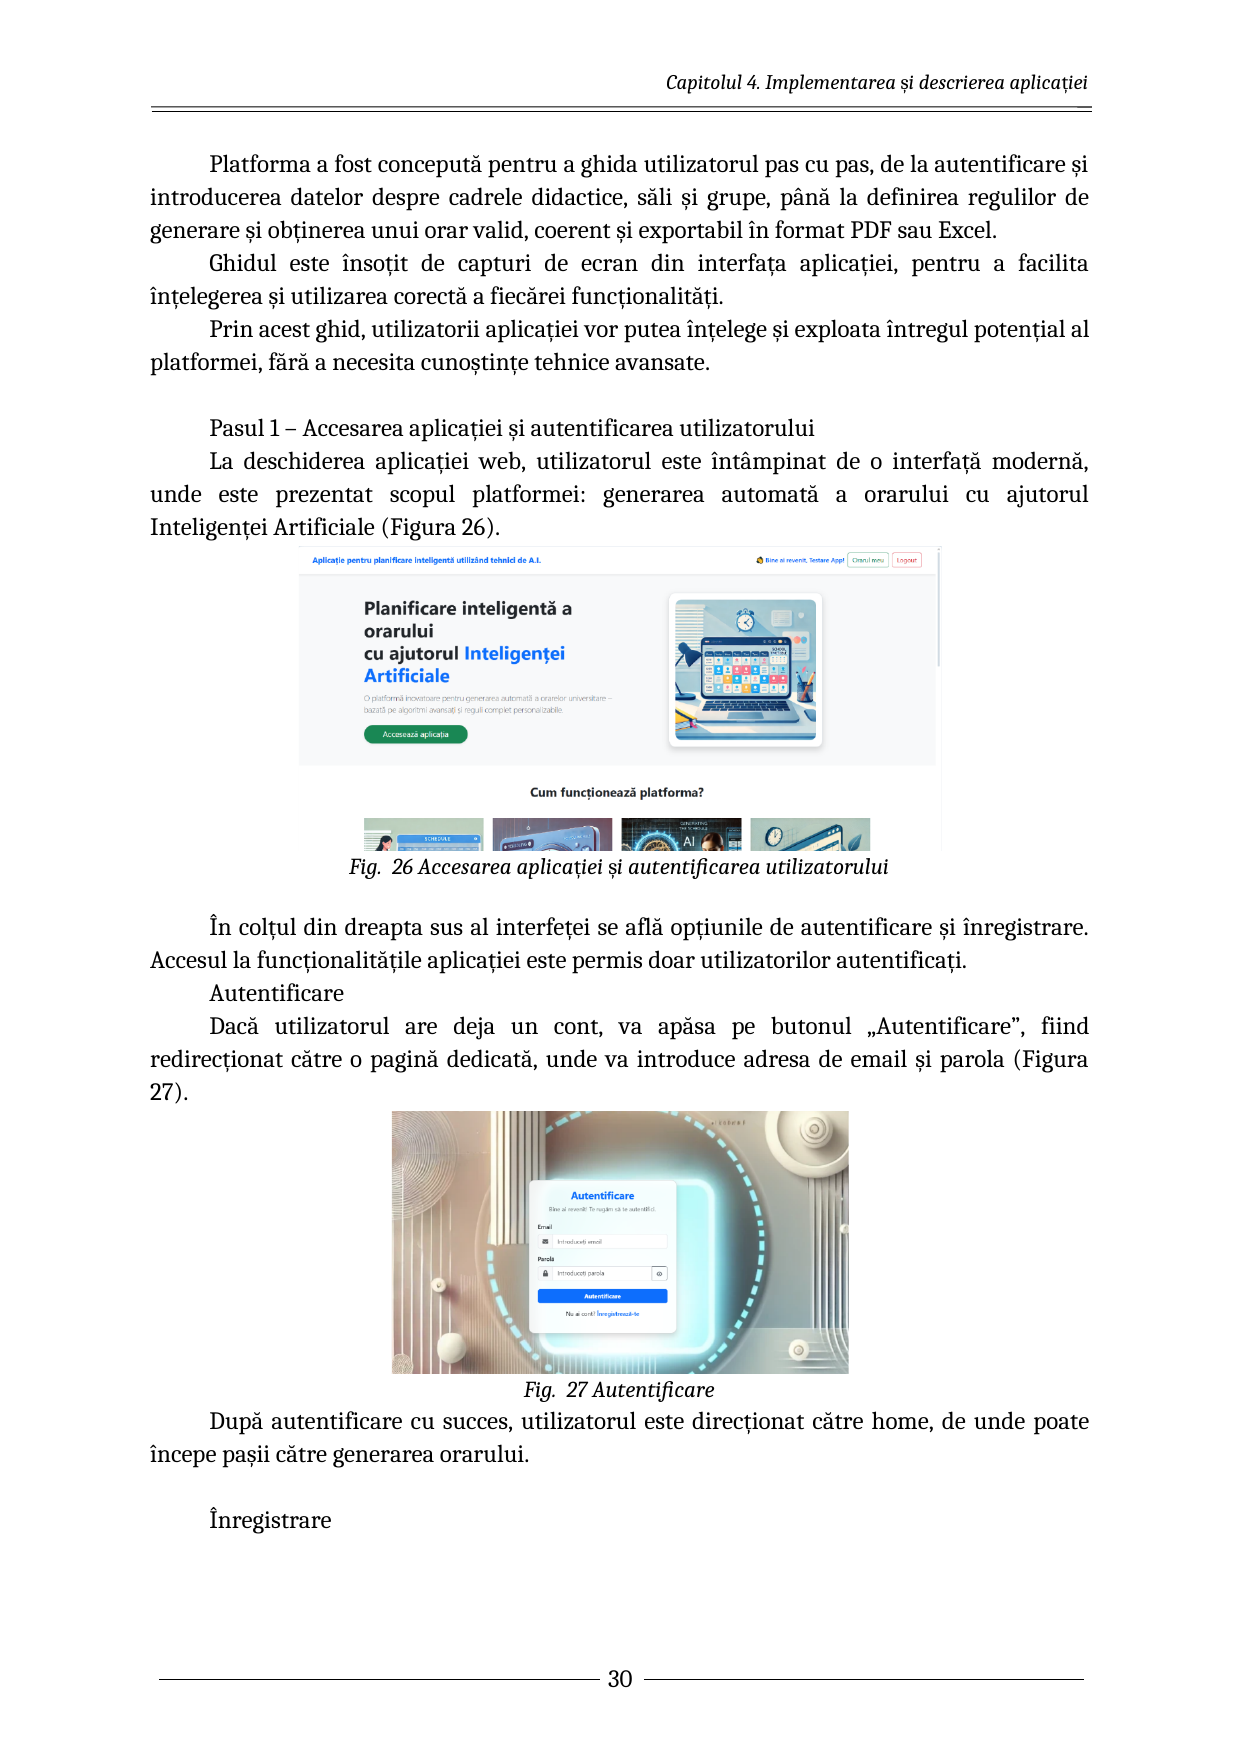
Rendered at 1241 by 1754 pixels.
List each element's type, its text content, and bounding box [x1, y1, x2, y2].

text Dacă utilizatorul are deja un cont, va apăsa pe butonul „Autentificare”, fiind redirecționat către o pagină dedicată, unde va introduce adresa de email și parola (Figura 27). [150, 1012, 1090, 1107]
picture [391, 1111, 849, 1374]
subtitle Fig. 27 Autentificare [150, 1377, 1090, 1403]
text Autentificare [150, 979, 1090, 1008]
text După autentificare cu succes, utilizatorul este direcționat către home, de unde poate începe pașii către generarea orarului. [150, 1407, 1090, 1469]
picture [298, 546, 942, 851]
text Înregistrare [150, 1506, 1090, 1535]
text Pasul 1 – Accesarea aplicației și autentificarea utilizatorului [150, 414, 1090, 443]
text Ghidul este însoțit de capturi de ecran din interfața aplicației, pentru a facilita înțelegerea și utilizarea corectă a fiecărei funcționalități. [150, 249, 1090, 311]
text La deschiderea aplicației web, utilizatorul este întâmpinat de o interfață modernă, unde este prezentat scopul platformei: generarea automată a orarului cu ajutorul Inteligenței Artificiale (Figura 26). [150, 447, 1090, 542]
subtitle Fig. 26 Accesarea aplicației și autentificarea utilizatorului [150, 854, 1090, 880]
text Platforma a fost concepută pentru a ghida utilizatorul pas cu pas, de la autentificare și introducerea datelor despre cadrele didactice, săli și grupe, până la definirea regulilor de generare și obținerea unui orar valid, coerent și exportabil în format PDF sau Excel. [150, 150, 1090, 245]
text În colțul din dreapta sus al interfeței se află opțiunile de autentificare și înregistrare. Accesul la funcționalitățile aplicației este permis doar utilizatorilor autentificați. [150, 913, 1090, 975]
text Prin acest ghid, utilizatorii aplicației vor putea înțelege și exploata întregul potențial al platformei, fără a necesita cunoștințe tehnice avansate. [150, 315, 1090, 377]
